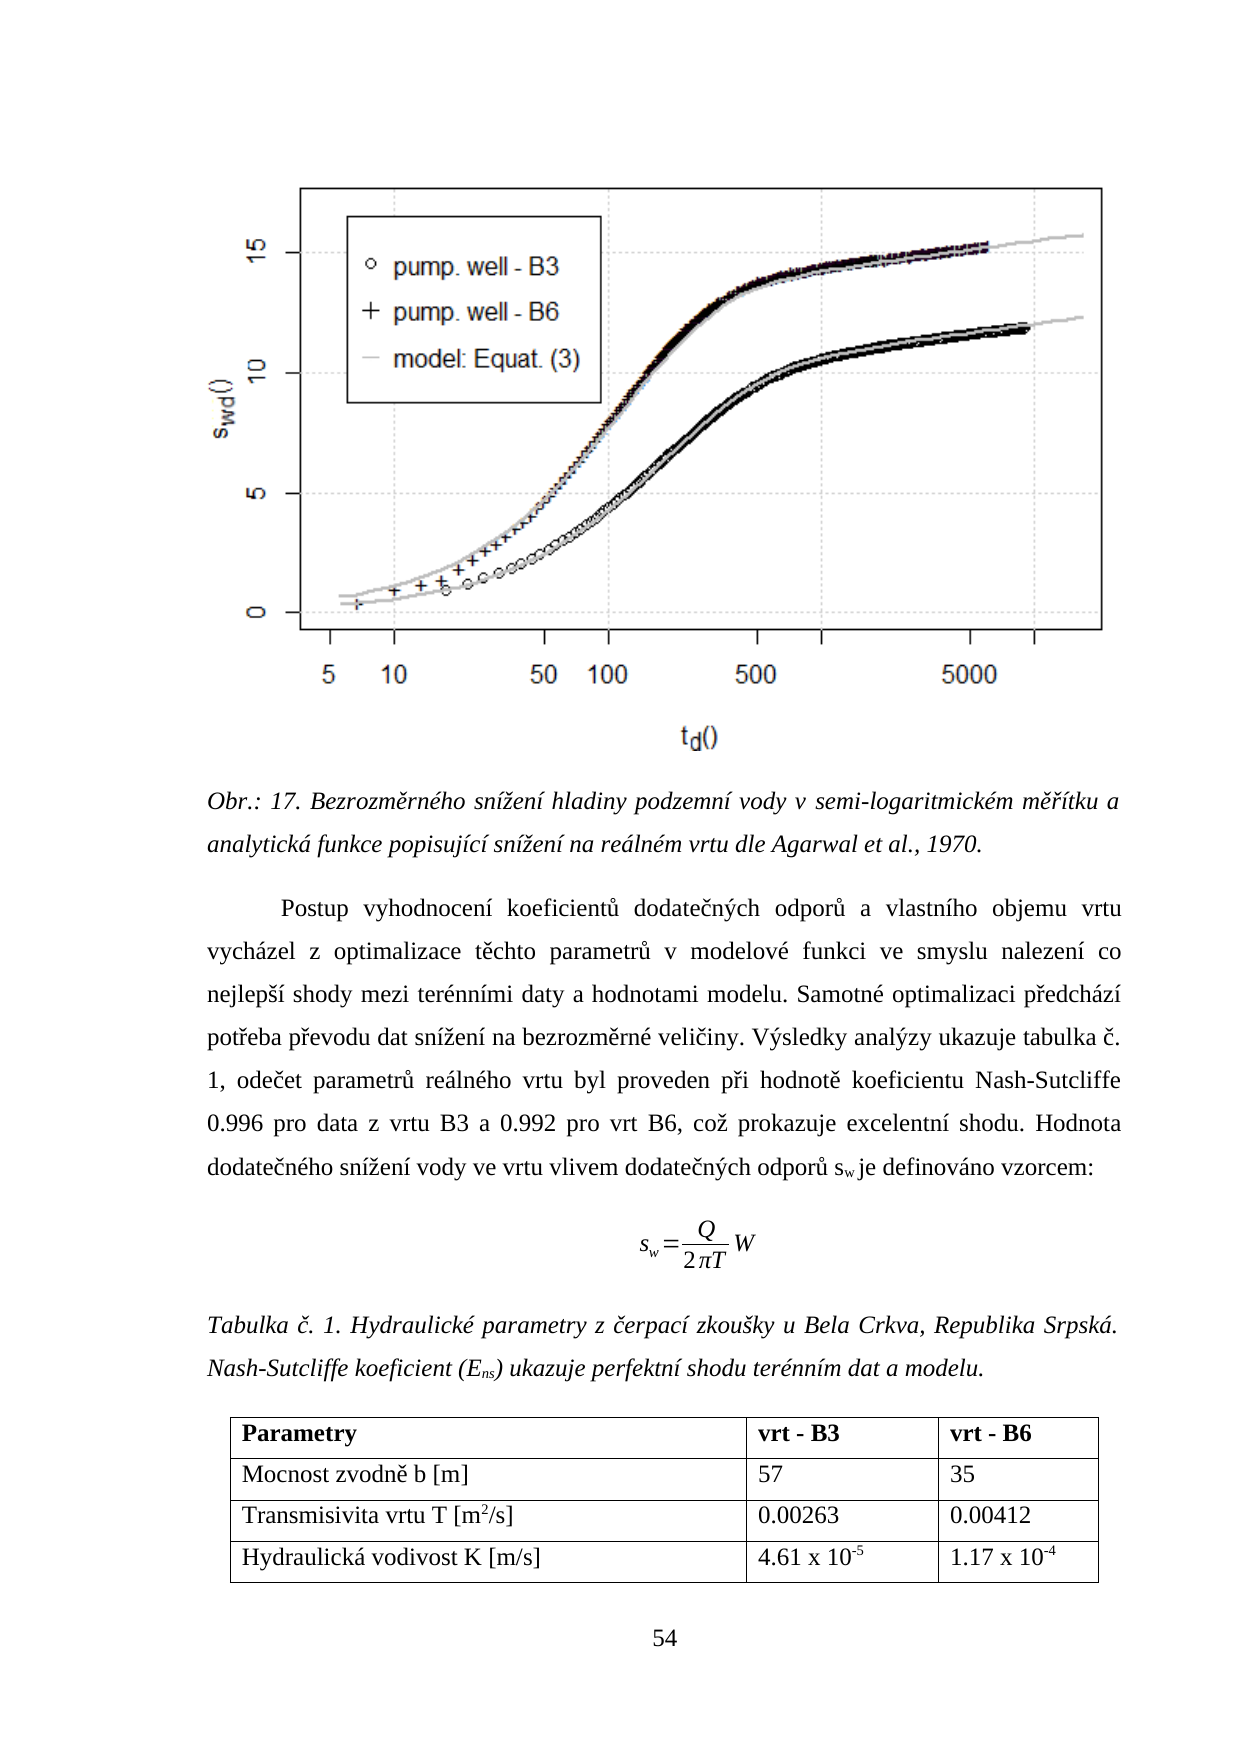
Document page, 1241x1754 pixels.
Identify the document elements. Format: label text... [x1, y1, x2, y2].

text Tabulka č. 1. Hydraulické parametry z čerpací zkoušky u Bela Crkva, Republika Srpská. Nash-Sutcliffe koeficient (Ens) ukazuje perfektní shodu terénním dat a modelu. [207, 1310, 1122, 1382]
table_cell Transmisivita vrtu T [m2/s] [231, 1501, 746, 1541]
table_cell 35 [939, 1459, 1098, 1499]
table_header vrt - B6 [939, 1418, 1098, 1458]
table_cell 0.00412 [939, 1501, 1098, 1541]
table_cell 57 [747, 1459, 938, 1499]
table_cell Hydraulická vodivost K [m/s] [231, 1542, 746, 1582]
table_cell 1.17 x 10-4 [939, 1542, 1098, 1582]
text Obr.: 17. Bezrozměrného snížení hladiny podzemní vody v semi-logaritmickém měřítku a analytická funkce popisující snížení na reálném vrtu dle Agarwal et al., 1970. [207, 786, 1122, 858]
table_cell 4.61 x 10-5 [747, 1542, 938, 1582]
table_cell Mocnost zvodně b [m] [231, 1459, 746, 1499]
table_cell 0.00263 [747, 1501, 938, 1541]
picture [206, 177, 1109, 751]
text Postup vyhodnocení koeficientů dodatečných odporů a vlastního objemu vrtu vycházel z optimalizace těchto parametrů v modelové funkci ve smyslu nalezení co nejlepší shody mezi terénními daty a hodnotami modelu. Samotné optimalizaci předchází potřeba převodu dat snížení na bezrozměrné veličiny. Výsledky analýzy ukazuje tabulka č. 1, odečet parametrů reálného vrtu byl proveden při hodnotě koeficientu Nash-Sutcliffe 0.996 pro data z vrtu B3 a 0.992 pro vrt B6, což prokazuje excelentní shodu. Hodnota dodatečného snížení vody ve vrtu vlivem dodatečných odporů sw je definováno vzorcem: [207, 893, 1122, 1180]
table_header vrt - B3 [747, 1418, 938, 1458]
table_header Parametry [231, 1418, 746, 1458]
